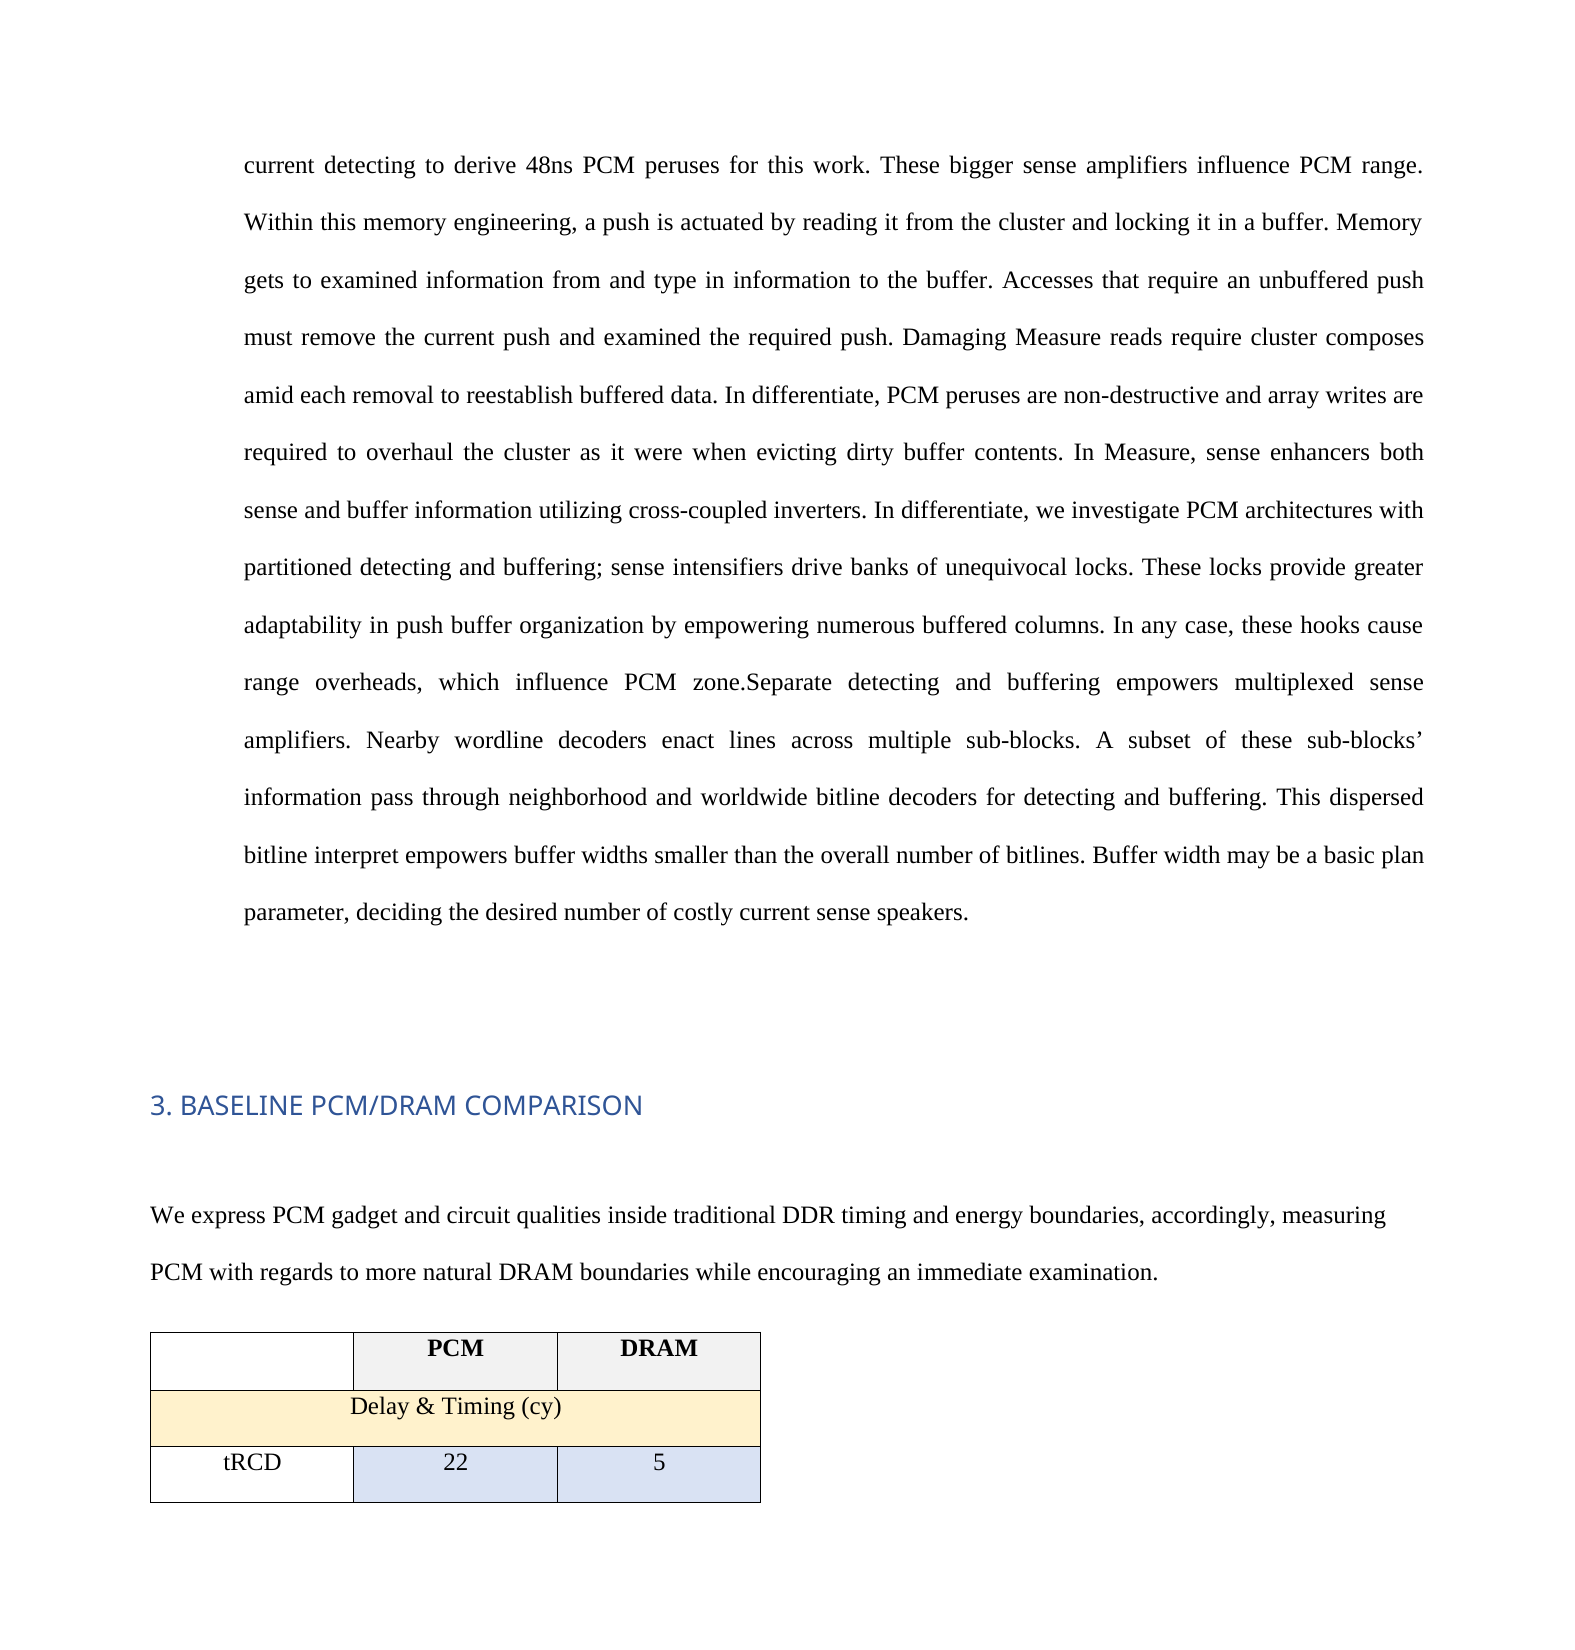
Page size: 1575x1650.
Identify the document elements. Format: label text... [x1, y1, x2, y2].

table_header [151, 1333, 353, 1390]
table_cell 5 [558, 1447, 760, 1502]
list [206, 150, 1425, 926]
table_cell tRCD [151, 1447, 353, 1502]
table_header PCM [354, 1333, 557, 1390]
subtitle 3. BASELINE PCM/DRAM COMPARISON [150, 1087, 1425, 1123]
text We express PCM gadget and circuit qualities inside traditional DDR timing and energy boundaries, accordingly, measuring PCM with regards to more natural DRAM boundaries while encouraging an immediate examination. [150, 1200, 1425, 1286]
table_cell Delay & Timing (cy) [151, 1391, 760, 1446]
table_header DRAM [558, 1333, 760, 1390]
table_cell 22 [354, 1447, 557, 1502]
